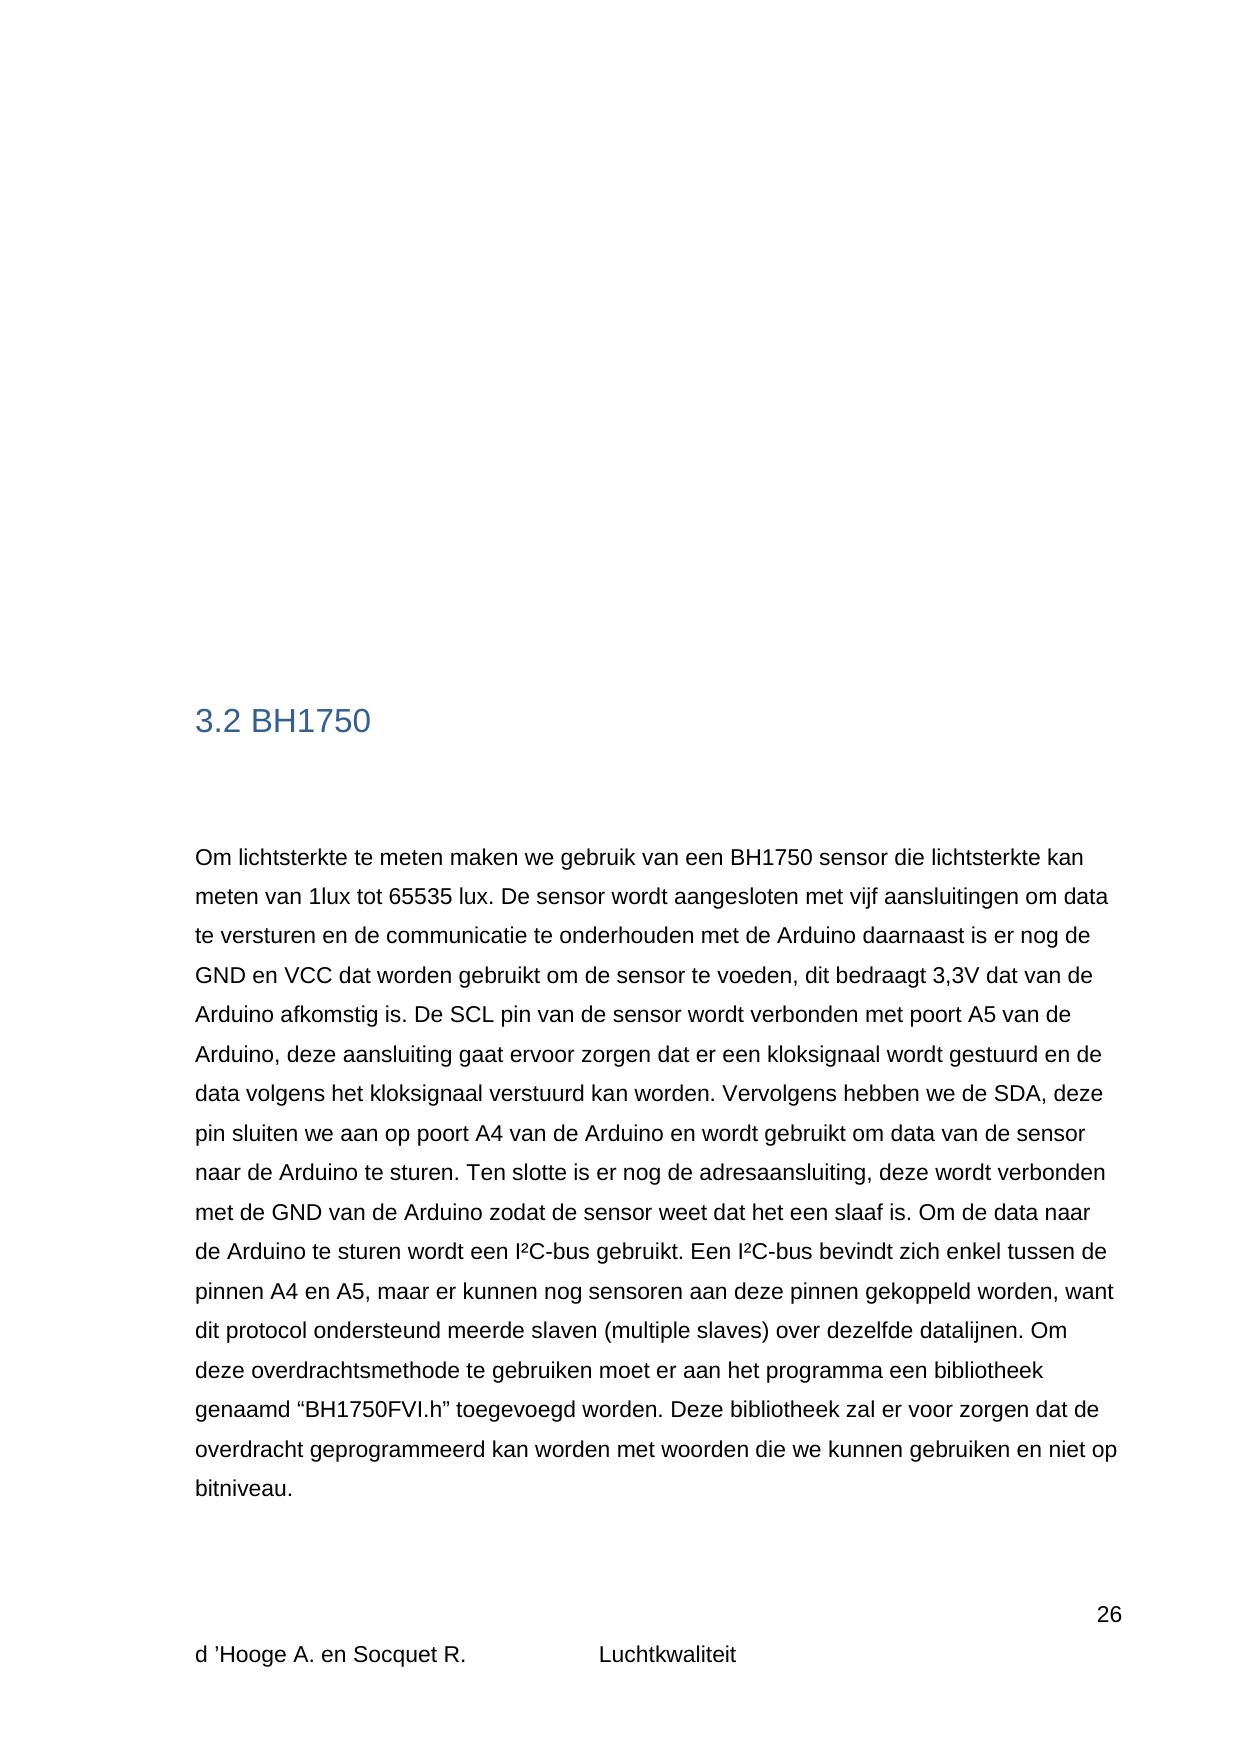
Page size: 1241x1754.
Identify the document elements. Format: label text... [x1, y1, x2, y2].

subtitle 3.2 BH1750 [195, 701, 1122, 739]
text Om lichtsterkte te meten maken we gebruik van een BH1750 sensor die lichtsterkte kan meten van 1lux tot 65535 lux. De sensor wordt aangesloten met vijf aansluitingen om data te versturen en de communicatie te onderhouden met de Arduino daarnaast is er nog de GND en VCC dat worden gebruikt om de sensor te voeden, dit bedraagt 3,3V dat van de Arduino afkomstig is. De SCL pin van de sensor wordt verbonden met poort A5 van de Arduino, deze aansluiting gaat ervoor zorgen dat er een kloksignaal wordt gestuurd en de data volgens het kloksignaal verstuurd kan worden. Vervolgens hebben we de SDA, deze pin sluiten we aan op poort A4 van de Arduino en wordt gebruikt om data van de sensor naar de Arduino te sturen. Ten slotte is er nog de adresaansluiting, deze wordt verbonden met de GND van de Arduino zodat de sensor weet dat het een slaaf is. Om de data naar de Arduino te sturen wordt een I²C-bus gebruikt. Een I²C-bus bevindt zich enkel tussen de pinnen A4 en A5, maar er kunnen nog sensoren aan deze pinnen gekoppeld worden, want dit protocol ondersteund meerde slaven (multiple slaves) over dezelfde datalijnen. Om deze overdrachtsmethode te gebruiken moet er aan het programma een bibliotheek genaamd “BH1750FVI.h” toegevoegd worden. Deze bibliotheek zal er voor zorgen dat de overdracht geprogrammeerd kan worden met woorden die we kunnen gebruiken en niet op bitniveau. [195, 843, 1122, 1502]
